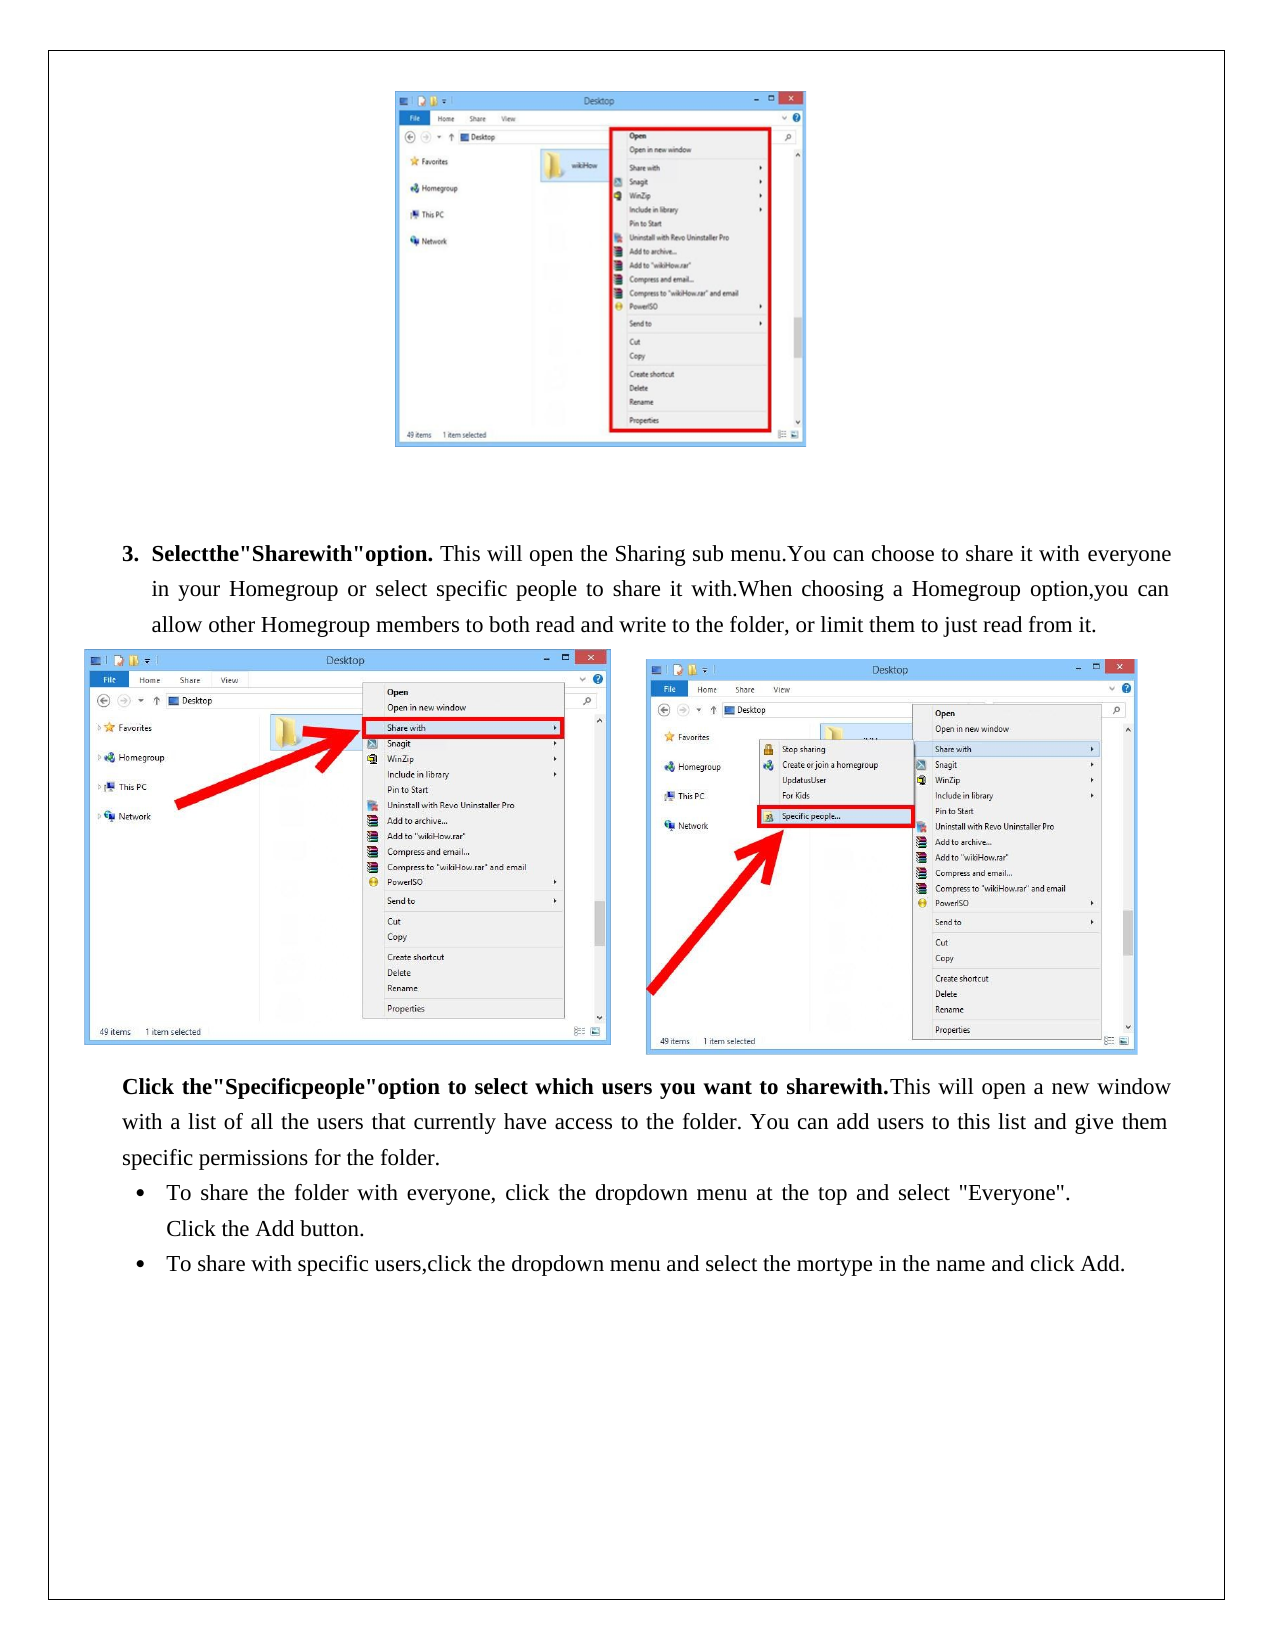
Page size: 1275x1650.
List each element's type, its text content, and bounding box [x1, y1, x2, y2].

text Click the"Specificpeople"option to select which users you want to sharewith.This will open a new window with a list of all the users that currently have access to the folder. You can add users to this list and give them specific permissions for the folder. [122, 1073, 1171, 1170]
picture [395, 91, 807, 447]
list To share the folder with everyone, click the dropdown menu at the top and select "Everyone". Click the Add button. [137, 1179, 1073, 1241]
picture [84, 649, 611, 1045]
list To share with specific users,click the dropdown menu and select the mortype in the name and click Add. [137, 1250, 1170, 1277]
list Selectthe"Sharewith"option. This will open the Sharing sub menu.You can choose to share it with everyone in your Homegroup or select specific people to share it with.When choosing a Homegroup option,you can allow other Homegroup members to both read and write to the folder, or limit them to just read from it. [122, 540, 1171, 637]
picture [645, 659, 1138, 1055]
